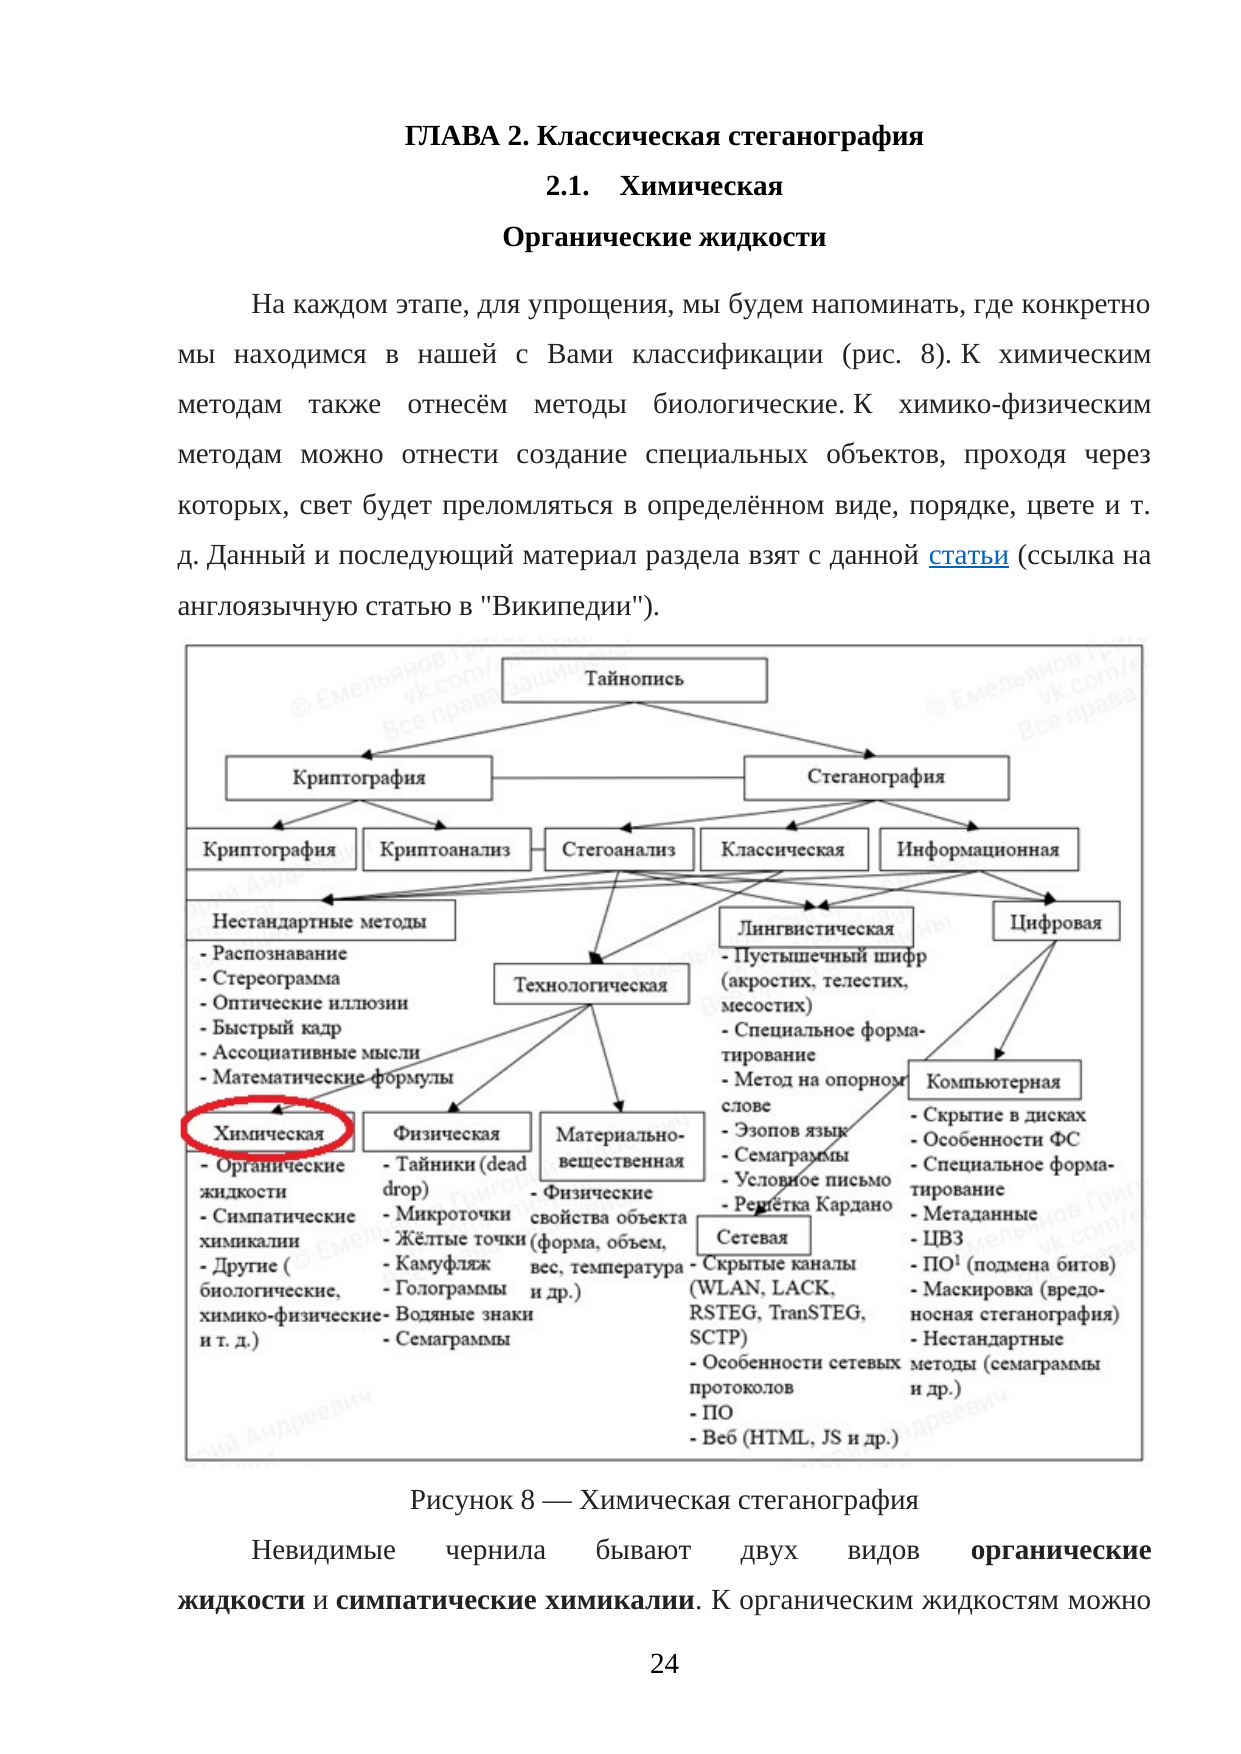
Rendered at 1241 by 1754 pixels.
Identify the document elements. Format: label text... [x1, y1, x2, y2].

picture [180, 637, 1149, 1468]
list Органические жидкости [177, 219, 1152, 252]
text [177, 1532, 1152, 1616]
text Рисунок 8 — Химическая стеганография [177, 1482, 1152, 1515]
text На каждом этапе, для упрощения, мы будем напоминать, где конкретно мы находимся в нашей с Вами классификации (рис. 8). К химическим методам также отнесём методы биологические. К химико-физическим методам можно отнести создание специальных объектов, проходя через которых, свет будет преломляться в определённом виде, порядке, цвете и т. д. Данный и последующий материал раздела взят с данной статьи (ссылка на англоязычную статью в "Википедии"). [177, 286, 1152, 621]
list Химическая [177, 168, 1152, 202]
subtitle ГЛАВА 2. Классическая стеганография [177, 118, 1152, 152]
